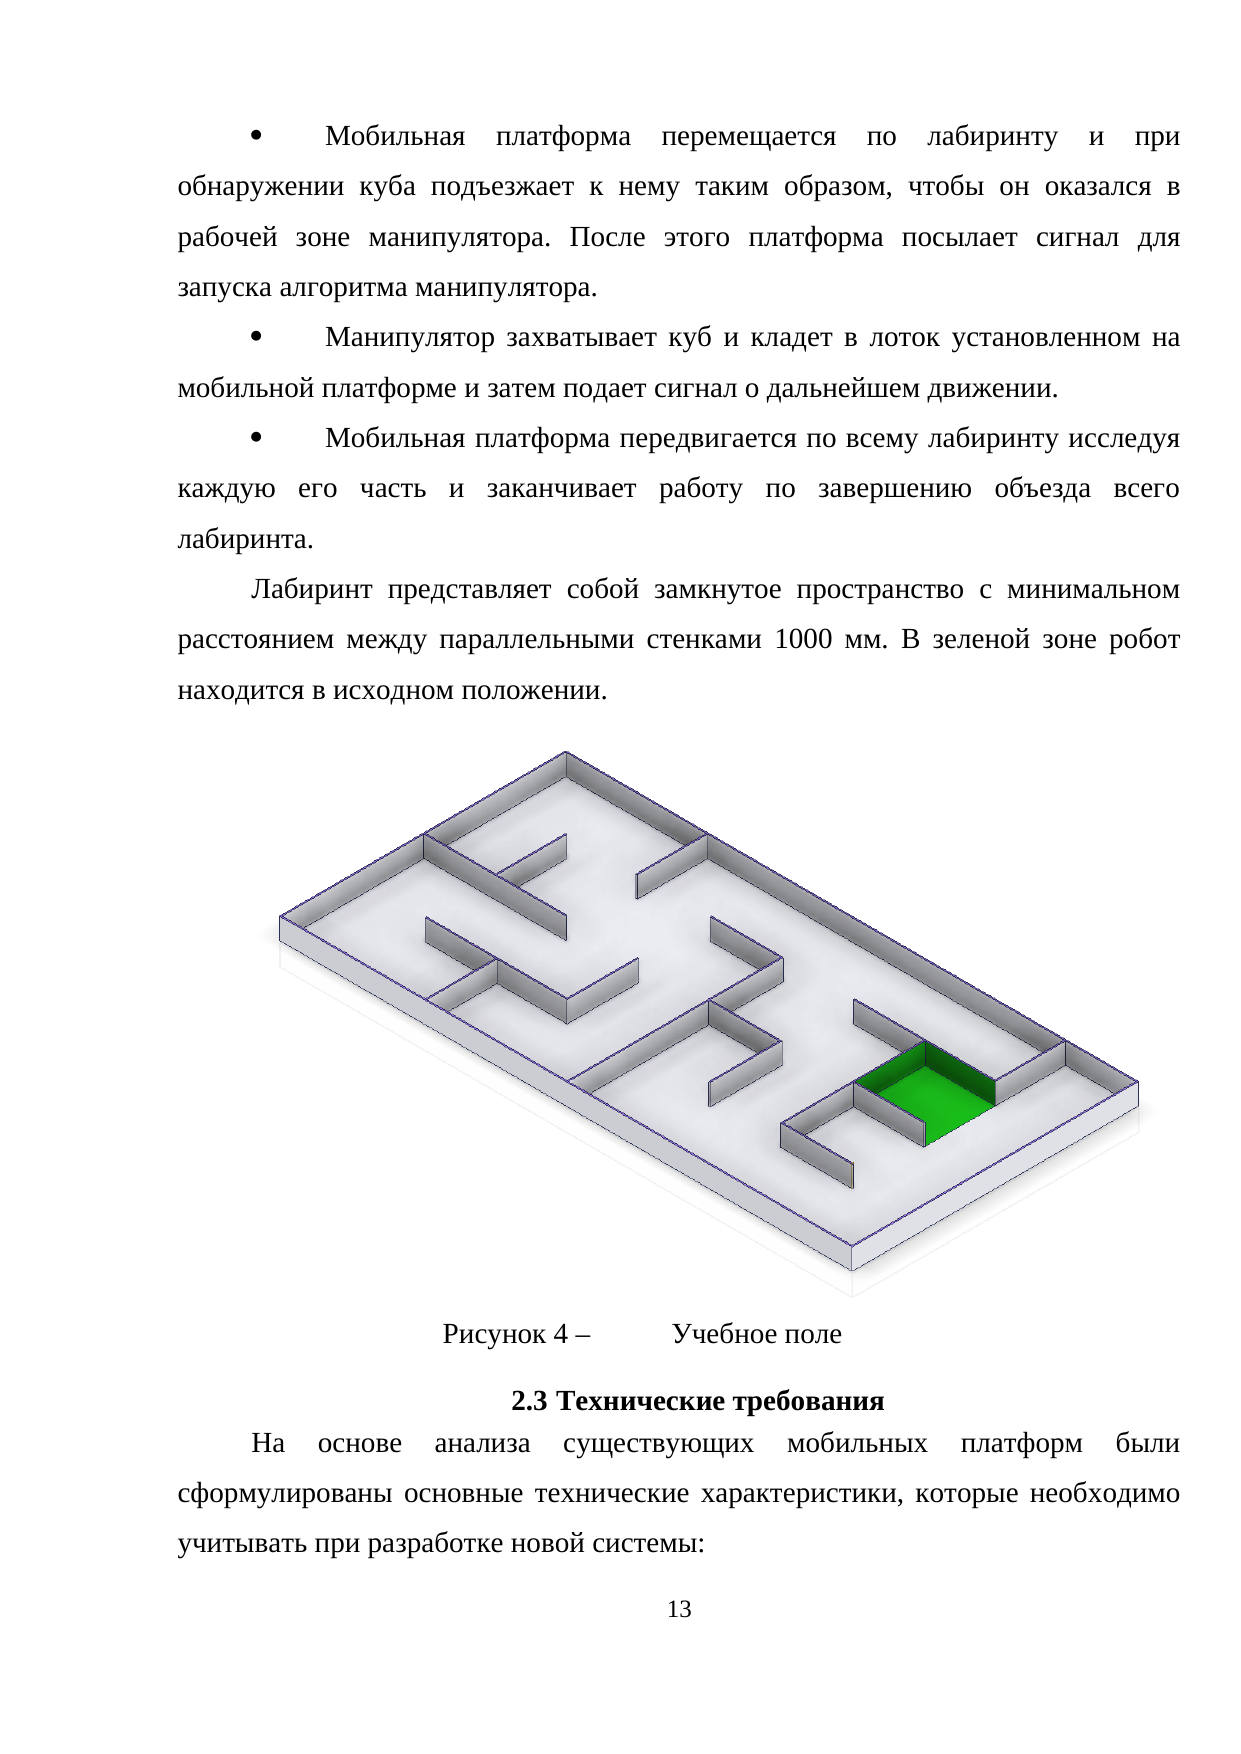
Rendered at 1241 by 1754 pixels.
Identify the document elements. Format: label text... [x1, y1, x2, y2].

text Лабиринт представляет собой замкнутое пространство с минимальном расстоянием между параллельными стенками 1000 мм. В зеленой зоне робот находится в исходном положении. [177, 571, 1181, 705]
list Манипулятор захватывает куб и кладет в лоток установленном на мобильной платформе и затем подает сигнал о дальнейшем движении. [177, 319, 1181, 403]
list Мобильная платформа перемещается по лабиринту и при обнаружении куба подъезжает к нему таким образом, чтобы он оказался в рабочей зоне манипулятора. После этого платформа посылает сигнал для запуска алгоритма манипулятора. [177, 118, 1181, 303]
text Учебное поле [177, 1316, 1181, 1349]
subtitle Технические требования [215, 1383, 1181, 1416]
text На основе анализа существующих мобильных платформ были сформулированы основные технические характеристики, которые необходимо учитывать при разработке новой системы: [177, 1425, 1181, 1559]
list Мобильная платформа передвигается по всему лабиринту исследуя каждую его часть и заканчивает работу по завершению объезда всего лабиринта. [177, 420, 1181, 554]
picture [213, 722, 1218, 1300]
